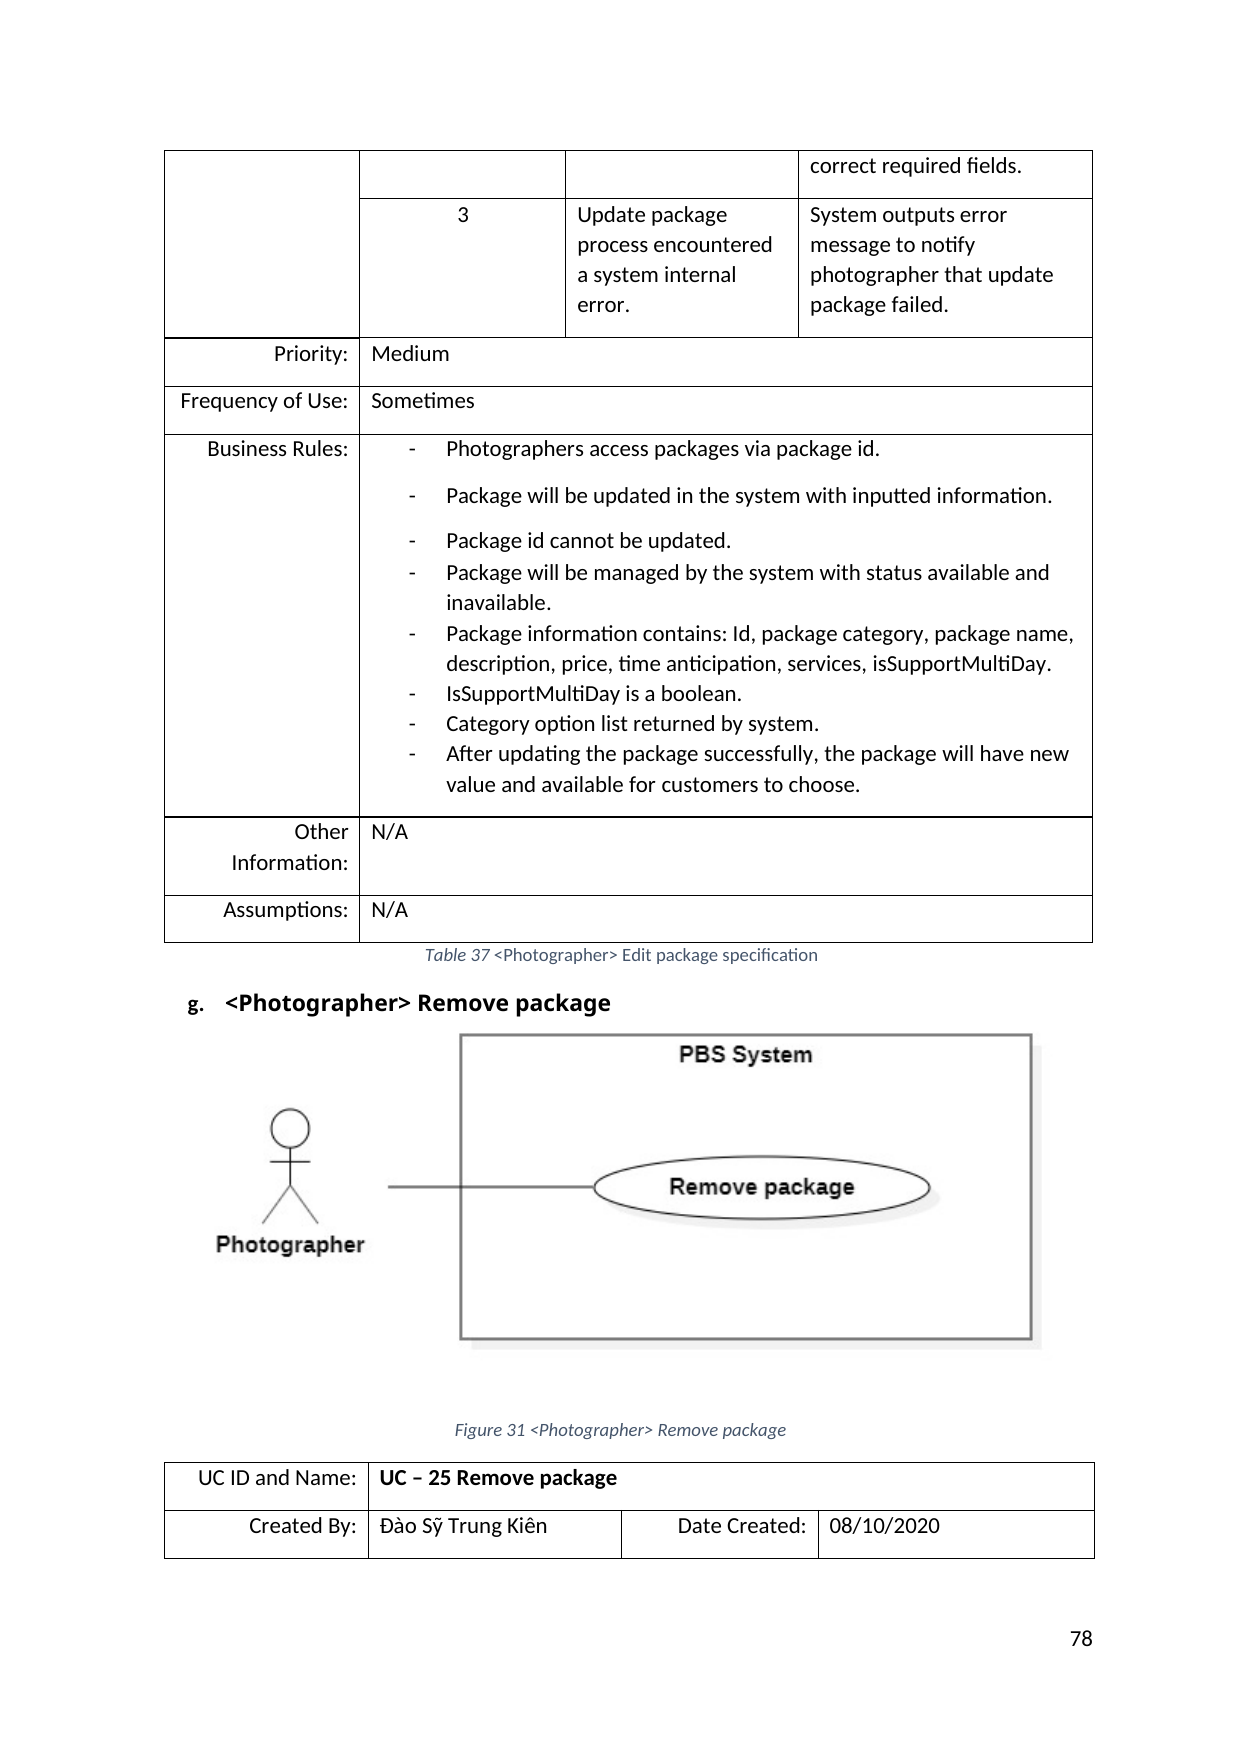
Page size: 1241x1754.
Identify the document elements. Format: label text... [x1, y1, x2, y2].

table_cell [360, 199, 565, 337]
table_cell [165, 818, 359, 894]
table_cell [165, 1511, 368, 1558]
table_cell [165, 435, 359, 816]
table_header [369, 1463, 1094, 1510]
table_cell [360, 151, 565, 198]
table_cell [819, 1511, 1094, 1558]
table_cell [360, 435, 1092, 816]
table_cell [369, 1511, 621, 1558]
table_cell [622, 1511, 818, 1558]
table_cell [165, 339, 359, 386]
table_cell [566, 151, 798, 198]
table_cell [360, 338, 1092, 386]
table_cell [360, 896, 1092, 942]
text Figure 31 <Photographer> Remove package [150, 1418, 1093, 1441]
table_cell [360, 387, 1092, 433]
subtitle <Photographer> Remove package [187, 987, 1093, 1018]
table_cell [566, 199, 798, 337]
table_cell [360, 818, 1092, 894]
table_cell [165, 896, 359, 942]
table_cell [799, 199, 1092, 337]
text Table 37 <Photographer> Edit package specification [150, 943, 1093, 966]
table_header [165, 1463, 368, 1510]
picture [179, 1020, 1092, 1400]
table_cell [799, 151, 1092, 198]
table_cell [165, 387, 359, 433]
